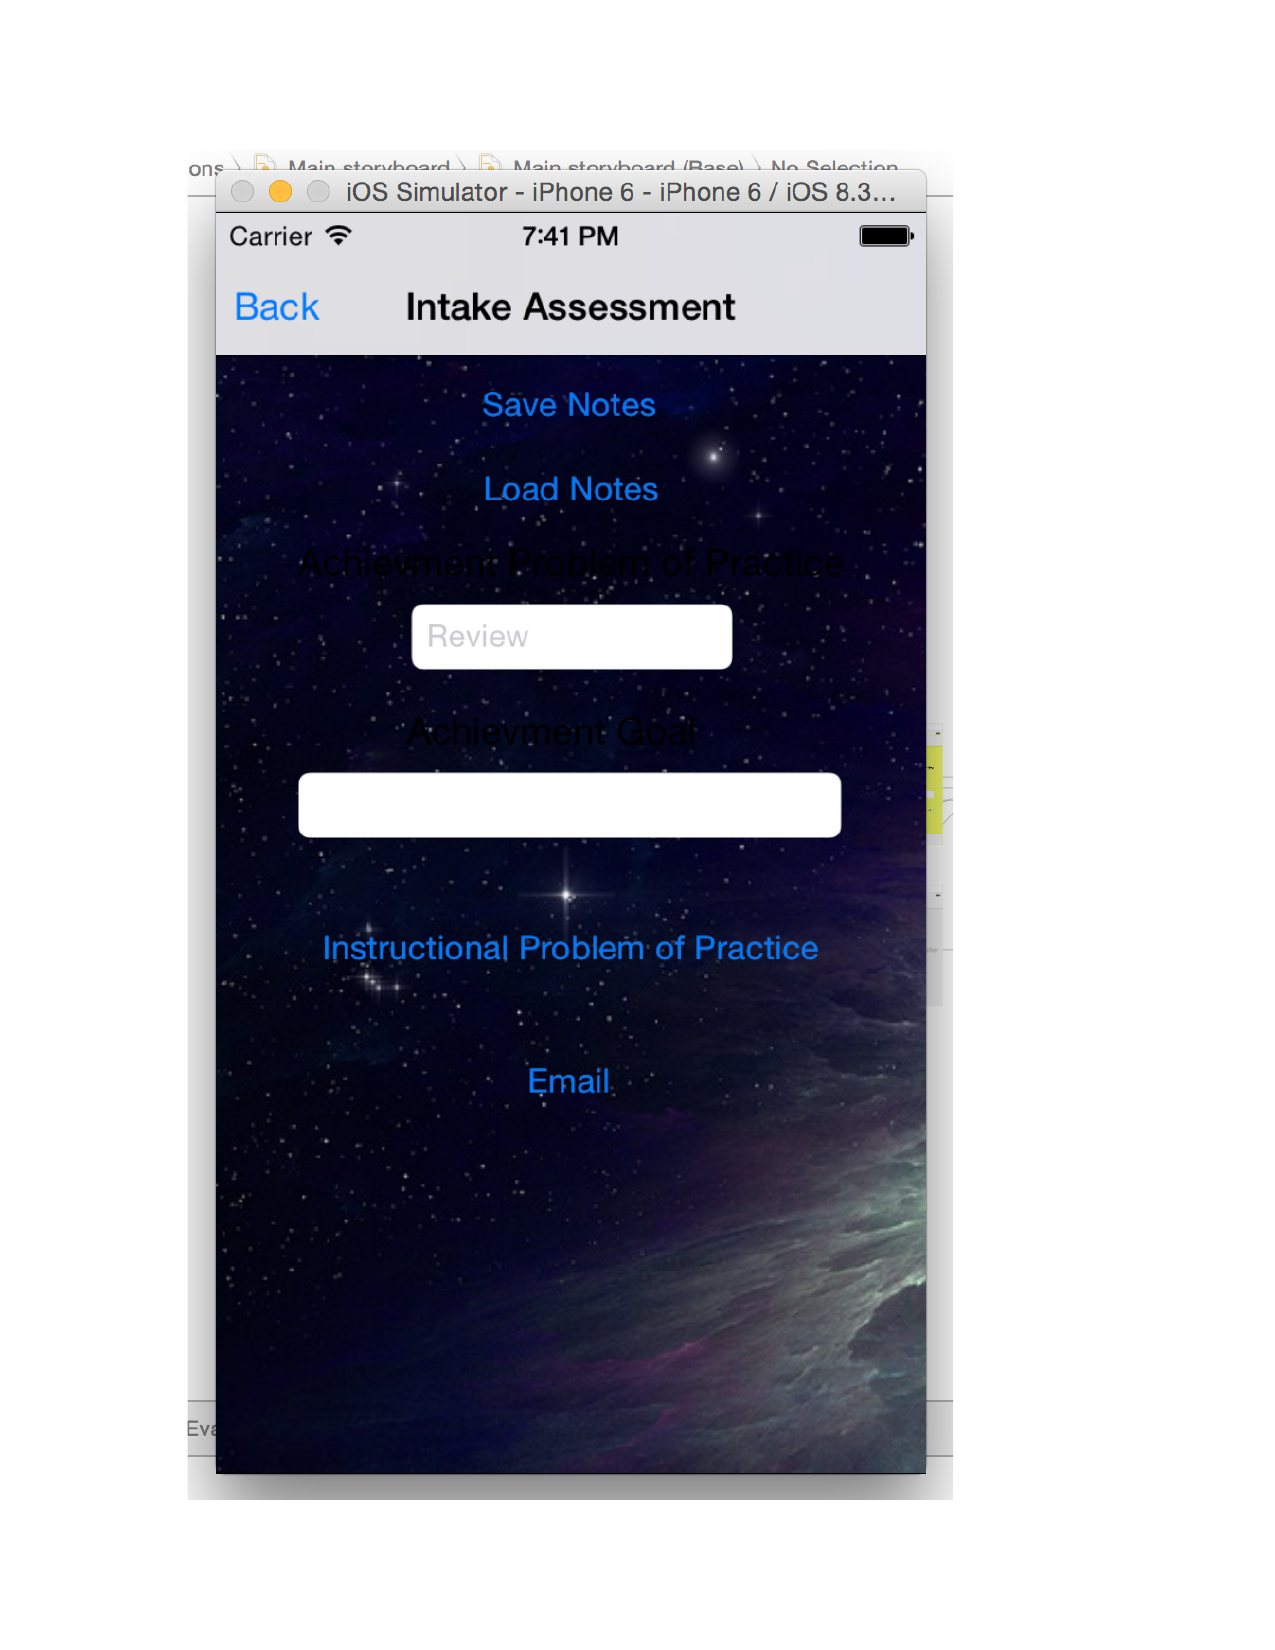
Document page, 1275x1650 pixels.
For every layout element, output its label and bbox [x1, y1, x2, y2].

picture [187, 150, 954, 1500]
